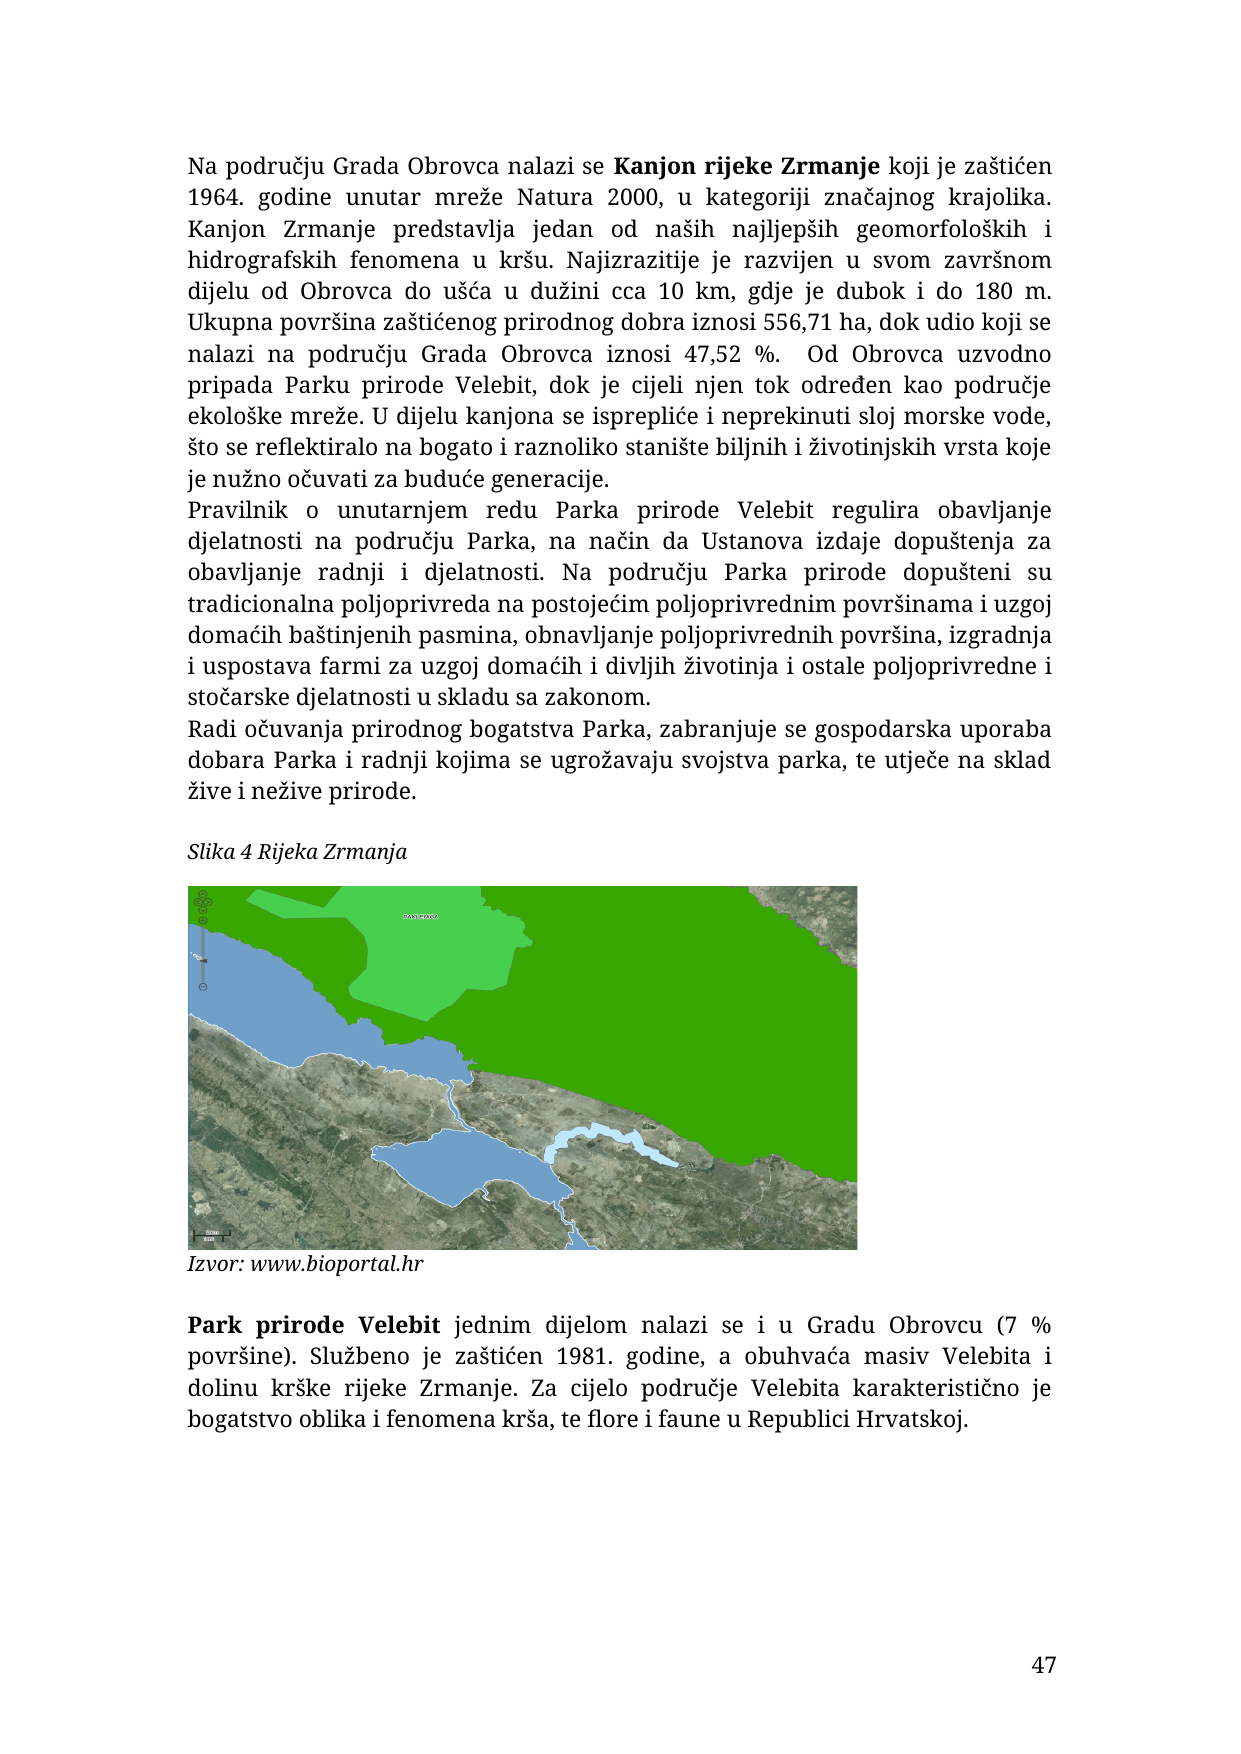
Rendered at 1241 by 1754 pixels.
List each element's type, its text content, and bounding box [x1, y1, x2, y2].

text Izvor: www.bioportal.hr [187, 1249, 1053, 1278]
picture [187, 886, 858, 1250]
text Park prirode Velebit jednim dijelom nalazi se i u Gradu Obrovcu (7 % površine). Službeno je zaštićen 1981. godine, a obuhvaća masiv Velebita i dolinu krške rijeke Zrmanje. Za cijelo područje Velebita karakteristično je bogatstvo oblika i fenomena krša, te flore i faune u Republici Hrvatskoj. [187, 1309, 1053, 1434]
text Radi očuvanja prirodnog bogatstva Parka, zabranjuje se gospodarska uporaba dobara Parka i radnji kojima se ugrožavaju svojstva parka, te utječe na sklad žive i nežive prirode. [187, 712, 1053, 806]
text Na području Grada Obrovca nalazi se Kanjon rijeke Zrmanje koji je zaštićen 1964. godine unutar mreže Natura 2000, u kategoriji značajnog krajolika. Kanjon Zrmanje predstavlja jedan od naših najljepših geomorfoloških i hidrografskih fenomena u kršu. Najizrazitije je razvijen u svom završnom dijelu od Obrovca do ušća u dužini cca 10 km, gdje je dubok i do 180 m. Ukupna površina zaštićenog prirodnog dobra iznosi 556,71 ha, dok udio koji se nalazi na području Grada Obrovca iznosi 47,52 %. Od Obrovca uzvodno pripada Parku prirode Velebit, dok je cijeli njen tok određen kao područje ekološke mreže. U dijelu kanjona se isprepliće i neprekinuti sloj morske vode, što se reflektiralo na bogato i raznoliko stanište biljnih i životinjskih vrsta koje je nužno očuvati za buduće generacije. [187, 150, 1053, 494]
text Slika 4 Rijeka Zrmanja [187, 837, 1053, 866]
text Pravilnik o unutarnjem redu Parka prirode Velebit regulira obavljanje djelatnosti na području Parka, na način da Ustanova izdaje dopuštenja za obavljanje radnji i djelatnosti. Na području Parka prirode dopušteni su tradicionalna poljoprivreda na postojećim poljoprivrednim površinama i uzgoj domaćih baštinjenih pasmina, obnavljanje poljoprivrednih površina, izgradnja i uspostava farmi za uzgoj domaćih i divljih životinja i ostale poljoprivredne i stočarske djelatnosti u skladu sa zakonom. [187, 494, 1053, 712]
